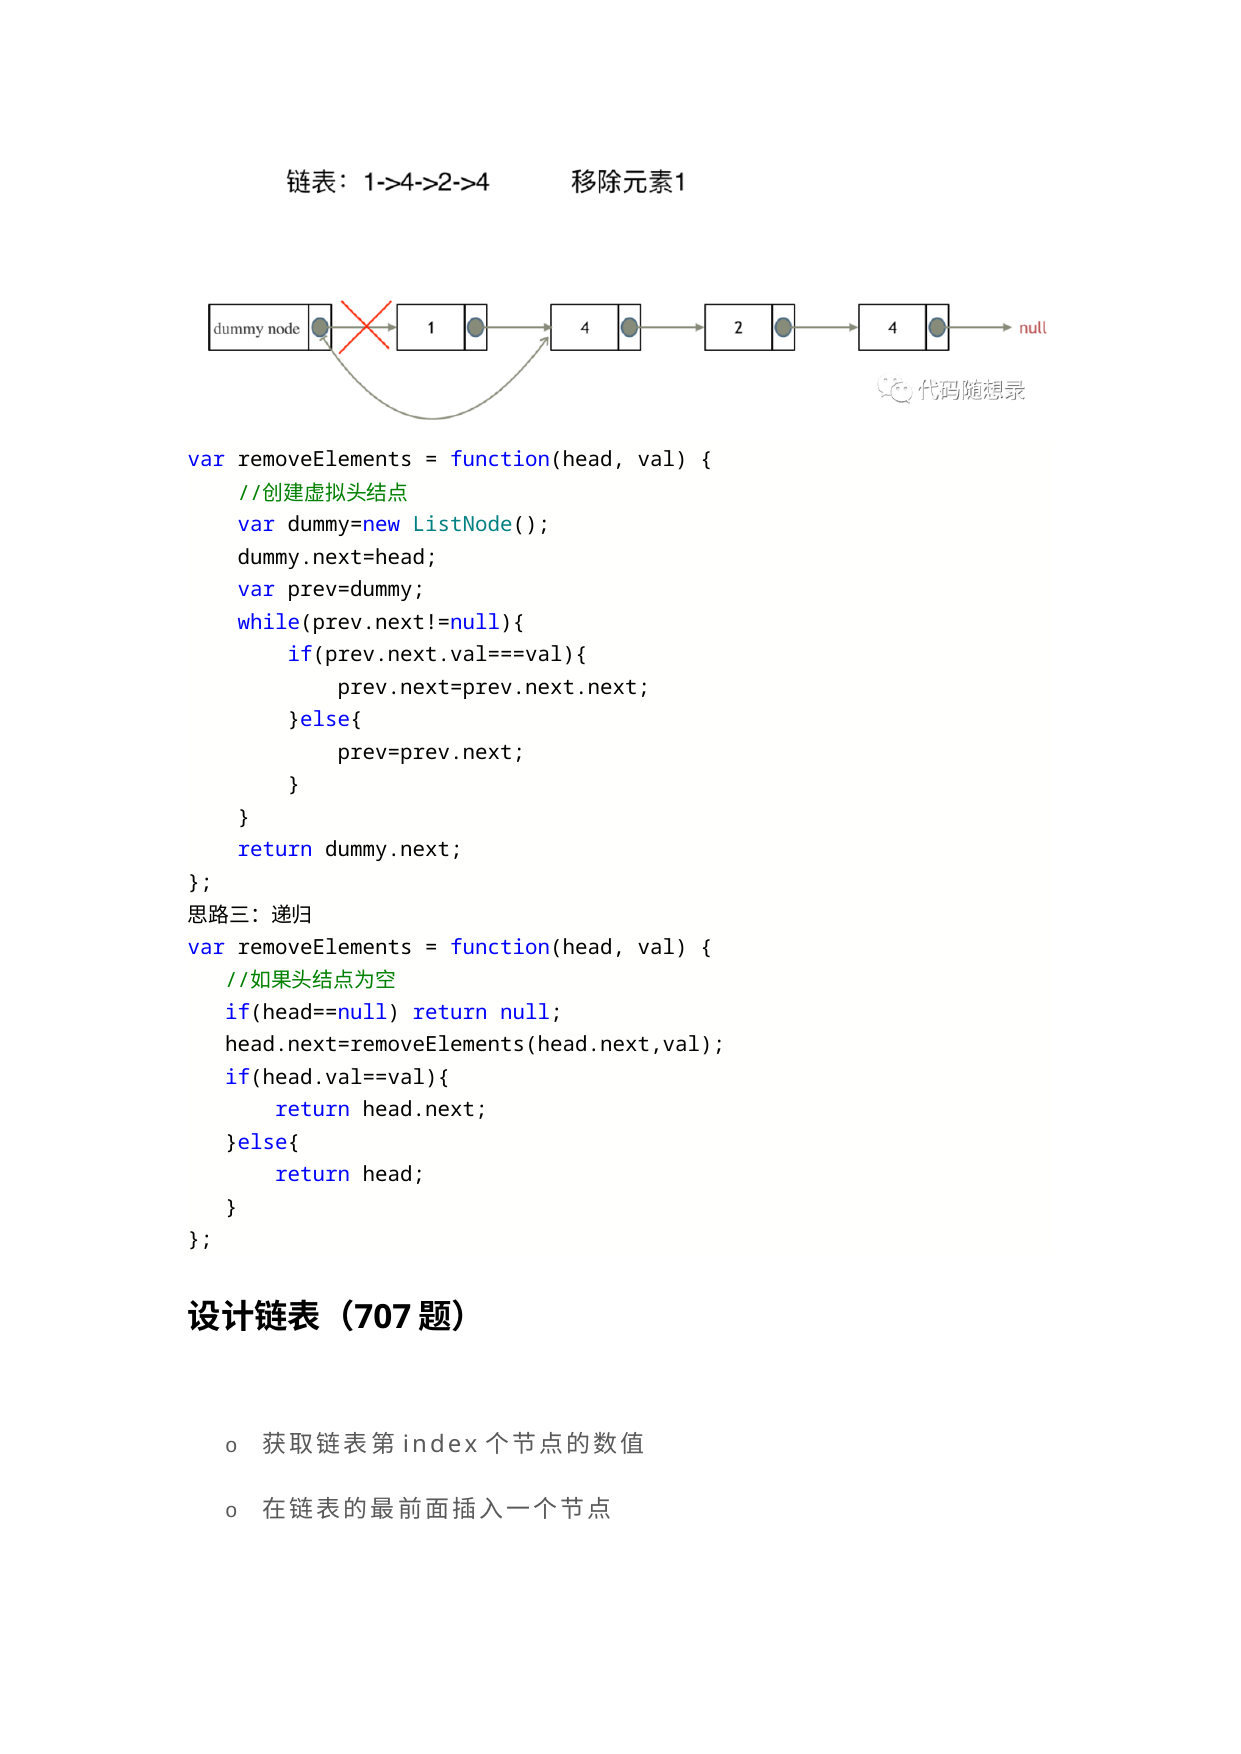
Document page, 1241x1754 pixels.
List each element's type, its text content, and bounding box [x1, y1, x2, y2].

picture [187, 150, 1053, 428]
list 在链表的最前面插入一个节点 [225, 1474, 1053, 1539]
text //创建虚拟头结点 [187, 475, 1053, 507]
subtitle 设计链表（707题） [187, 1282, 1053, 1347]
text //如果头结点为空 [187, 962, 1053, 995]
text prev.next=prev.next.next; [187, 670, 1053, 702]
text } [187, 767, 1053, 800]
text if(head==null) return null; [187, 995, 1053, 1027]
text }; [187, 1222, 1053, 1255]
text var removeElements = function(head, val) { [187, 442, 1053, 475]
text }else{ [187, 1125, 1053, 1157]
text if(head.val==val){ [187, 1060, 1053, 1092]
text }; [187, 865, 1053, 897]
text var dummy=new ListNode(); [187, 507, 1053, 540]
text } [187, 800, 1053, 832]
list 获取链表第index个节点的数值 [225, 1409, 1053, 1474]
text var removeElements = function(head, val) { [187, 930, 1053, 962]
text if(prev.next.val===val){ [187, 637, 1053, 670]
text return head.next; [187, 1092, 1053, 1125]
text while(prev.next!=null){ [187, 605, 1053, 637]
text head.next=removeElements(head.next,val); [187, 1027, 1053, 1060]
text dummy.next=head; [187, 540, 1053, 572]
text return head; [187, 1157, 1053, 1190]
text return dummy.next; [187, 832, 1053, 865]
text var prev=dummy; [187, 572, 1053, 605]
text 思路三：递归 [187, 897, 1053, 930]
text } [187, 1190, 1053, 1222]
text }else{ [187, 702, 1053, 735]
text prev=prev.next; [187, 735, 1053, 767]
